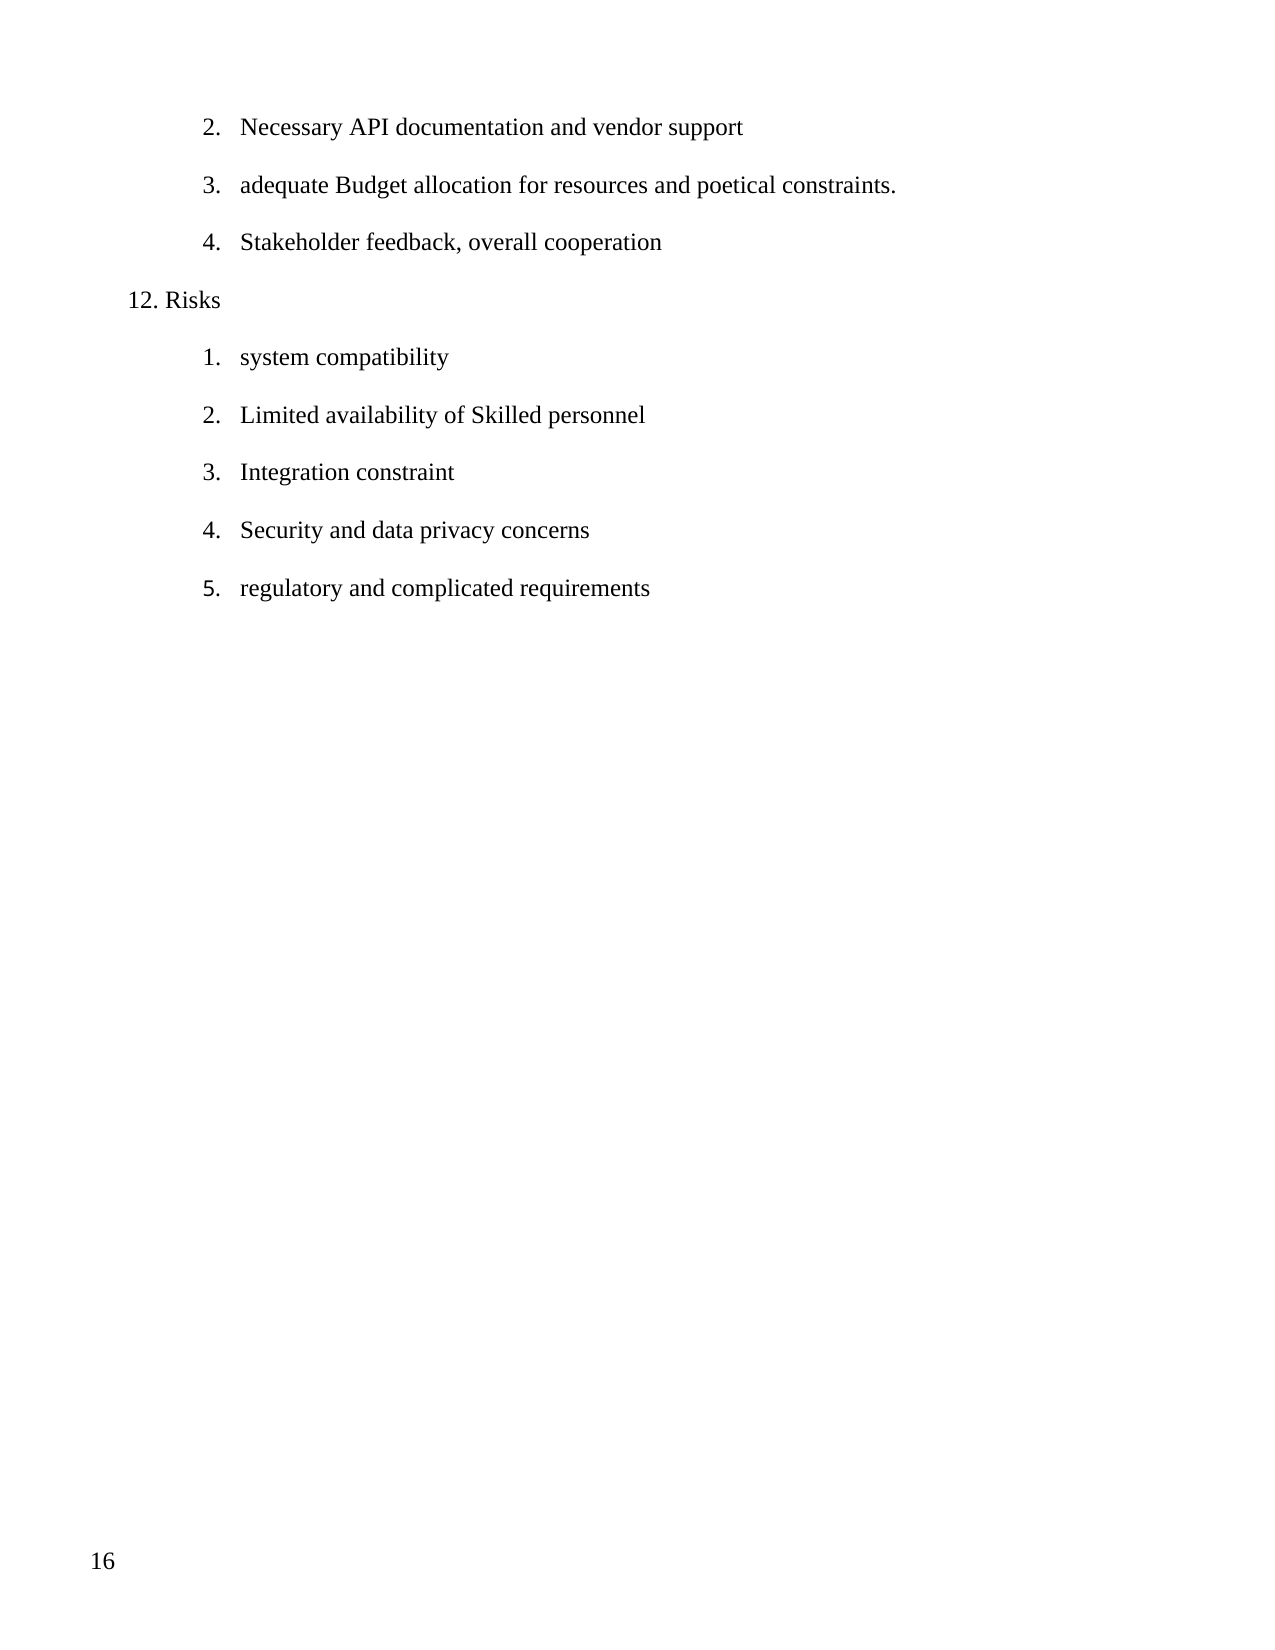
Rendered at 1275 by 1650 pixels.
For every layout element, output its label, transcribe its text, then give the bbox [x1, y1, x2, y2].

list system compatibility [202, 342, 1185, 371]
list Integration constraint [202, 457, 1185, 486]
list Necessary API documentation and vendor support [202, 112, 1185, 141]
list regulatory and complicated requirements [202, 572, 1185, 602]
list adequate Budget allocation for resources and poetical constraints. [202, 170, 1185, 199]
list Security and data privacy concerns [202, 515, 1185, 544]
list Limited availability of Skilled personnel [202, 400, 1185, 429]
list Stakeholder feedback, overall cooperation [202, 227, 1185, 256]
list Risks [127, 285, 1185, 314]
